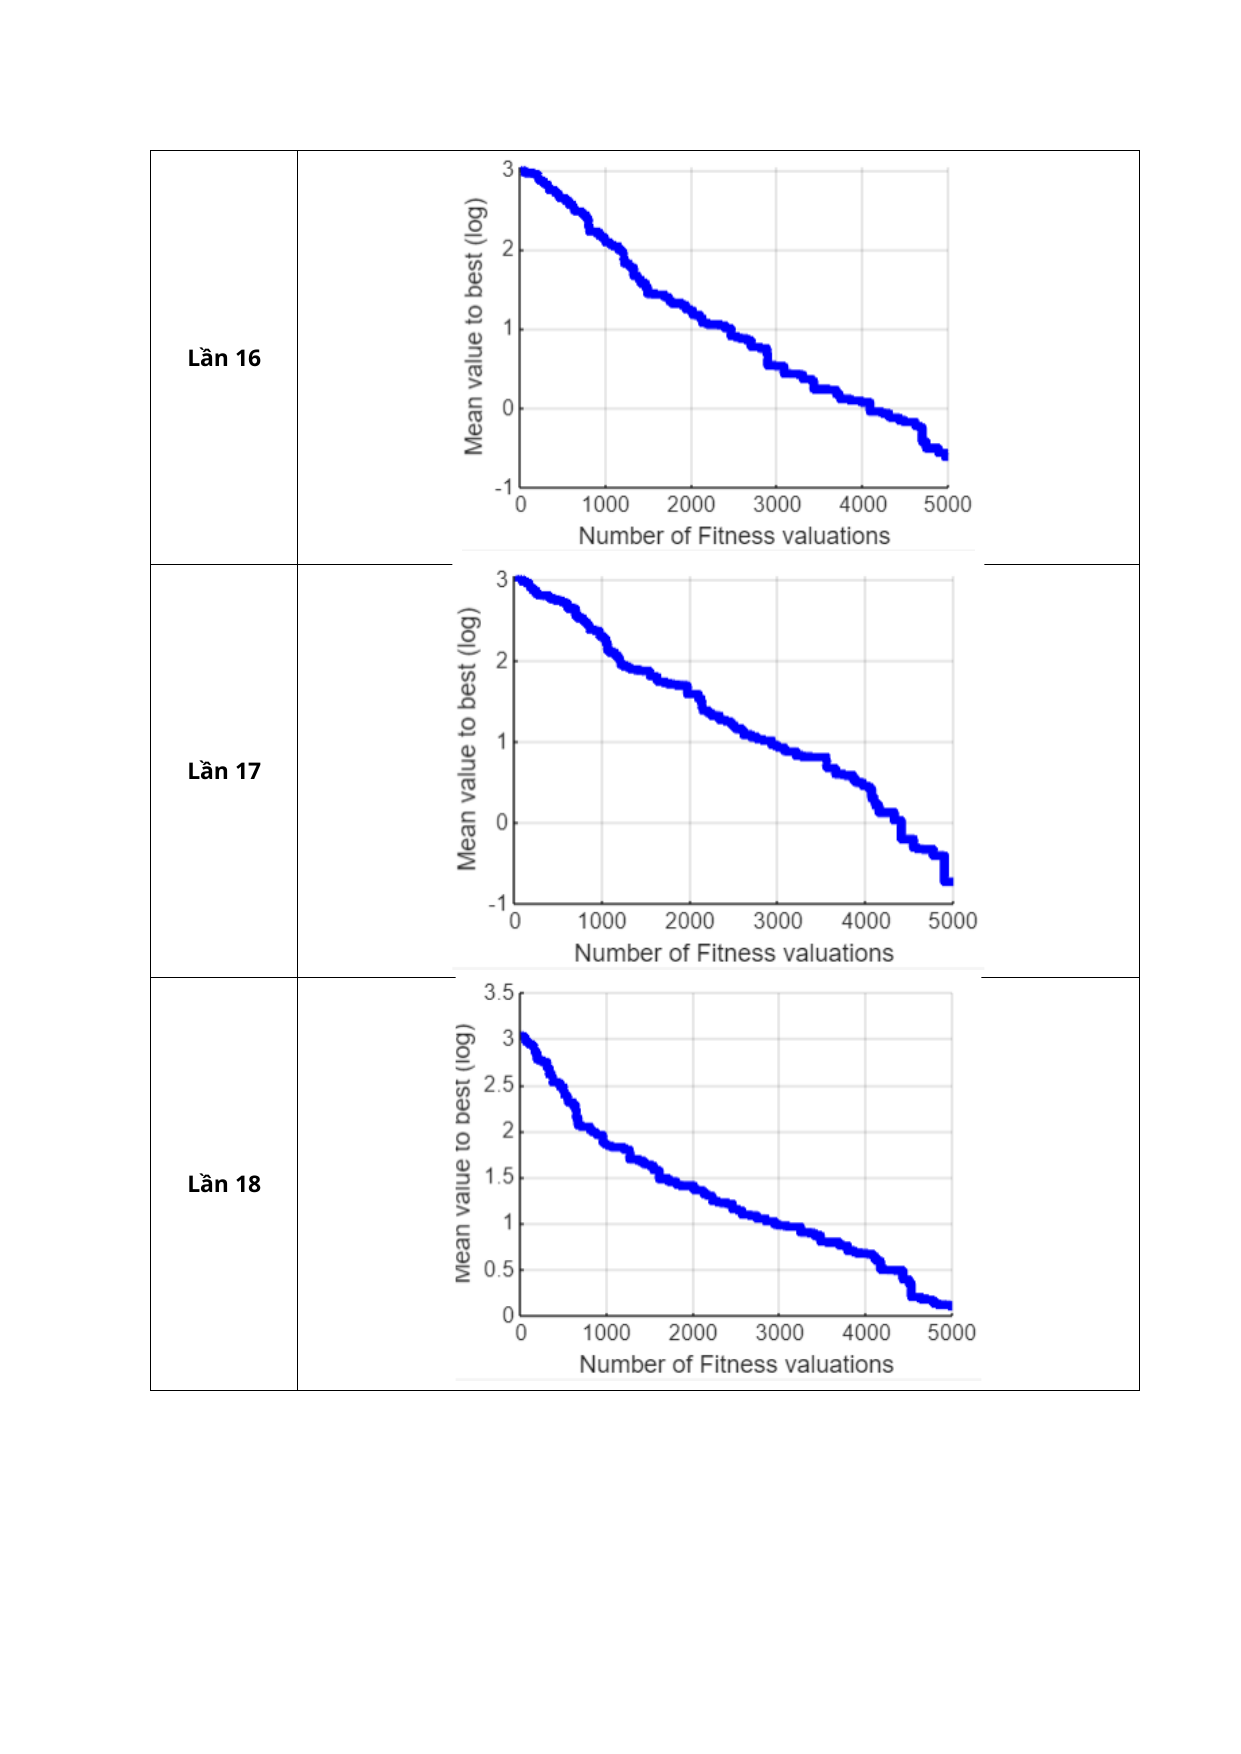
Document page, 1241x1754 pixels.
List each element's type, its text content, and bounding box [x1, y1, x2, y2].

picture [462, 151, 975, 551]
table_cell Lần 16 [151, 151, 297, 563]
table_cell [298, 565, 1139, 977]
picture [455, 977, 982, 1381]
table_cell [298, 978, 1139, 1390]
table_cell Lần 17 [151, 565, 297, 977]
table_cell [298, 151, 1139, 563]
table_cell Lần 18 [151, 978, 297, 1390]
picture [452, 564, 985, 970]
